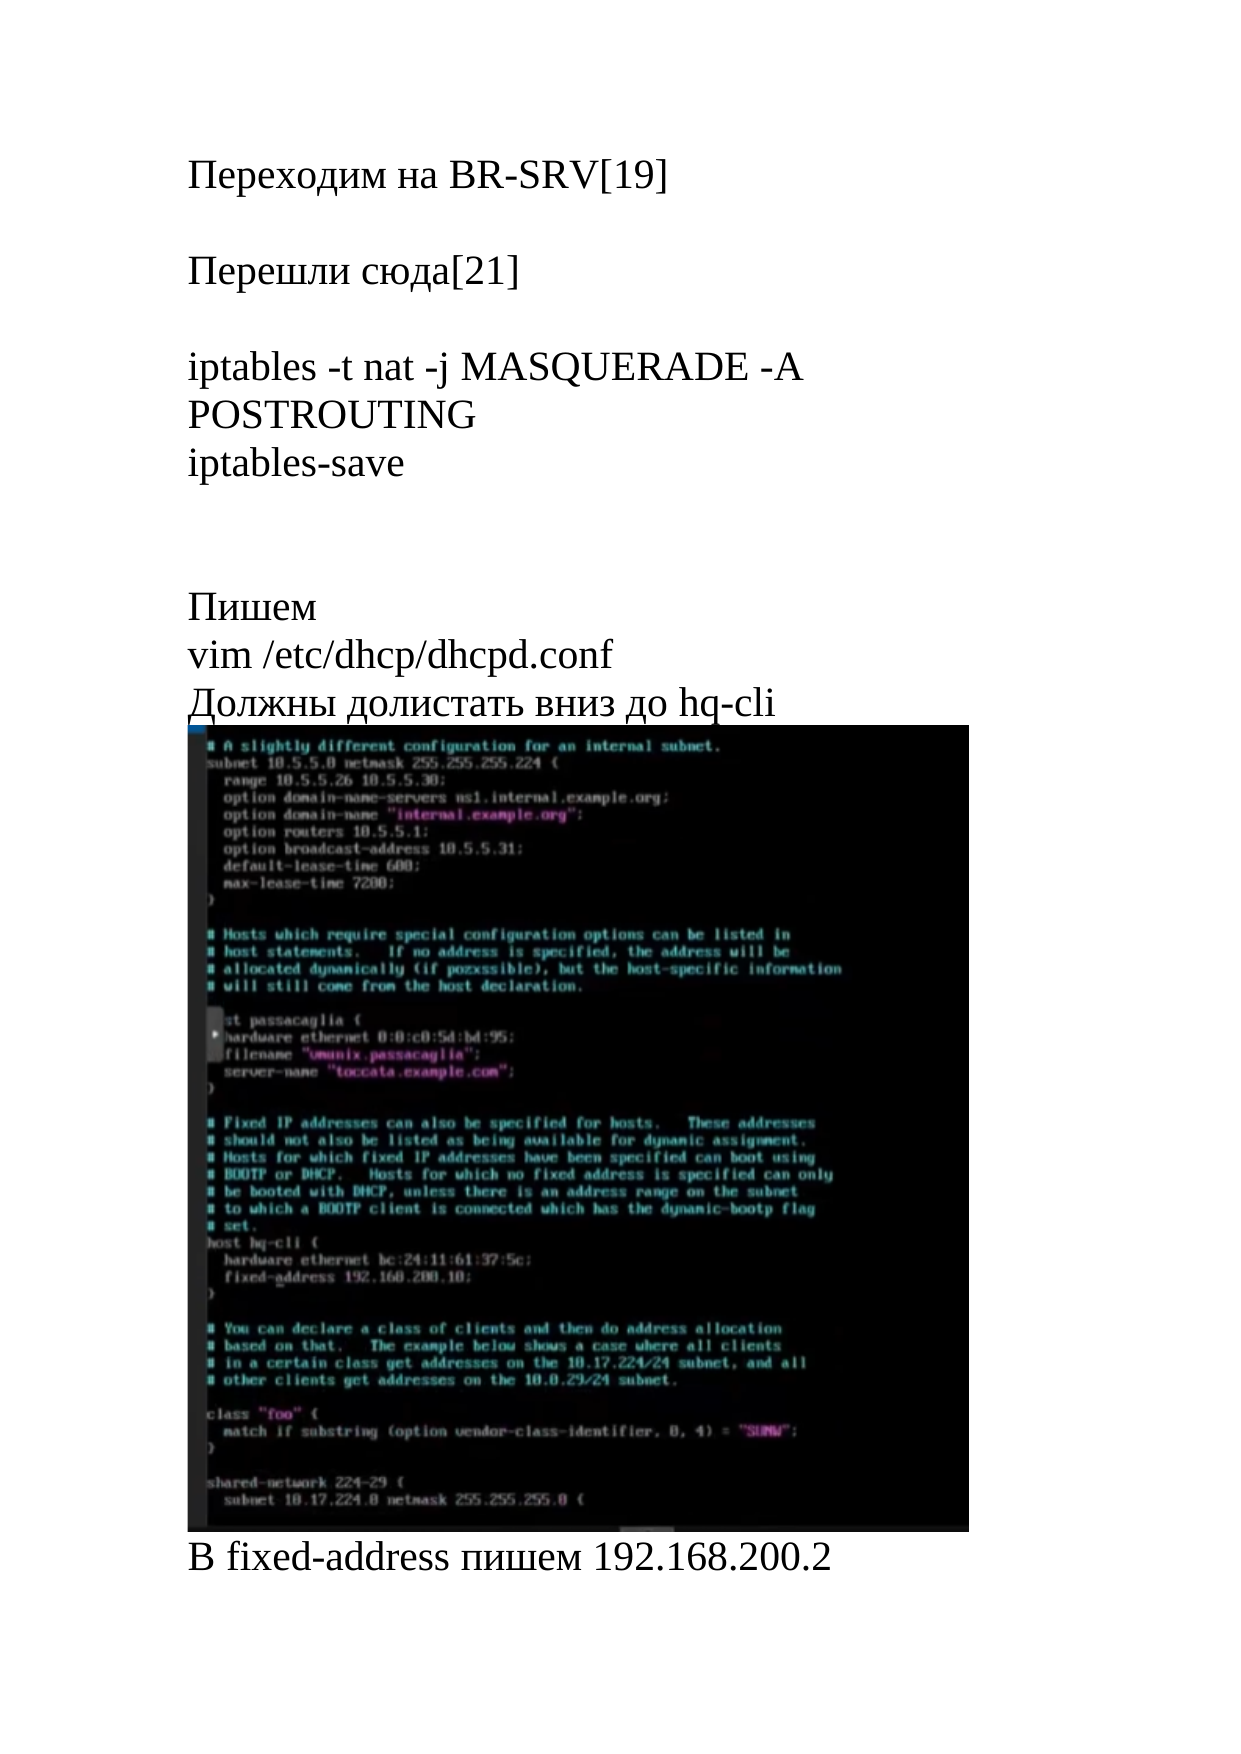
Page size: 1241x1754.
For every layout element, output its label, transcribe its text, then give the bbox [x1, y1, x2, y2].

text Перешли сюда[21] [187, 246, 1053, 294]
text iptables -t nat -j MASQUERADE -A POSTROUTING [187, 342, 1053, 437]
text vim /etc/dhcp/dhcpd.conf [187, 629, 1053, 677]
picture [187, 725, 969, 1532]
text Пишем [187, 581, 1053, 629]
text В fixed-address пишем 192.168.200.2 [187, 1531, 1053, 1579]
text iptables-save [187, 437, 1053, 485]
text Должны долистать вниз до hq-cli [187, 677, 1053, 725]
text Переходим на BR-SRV[19] [187, 150, 1053, 198]
